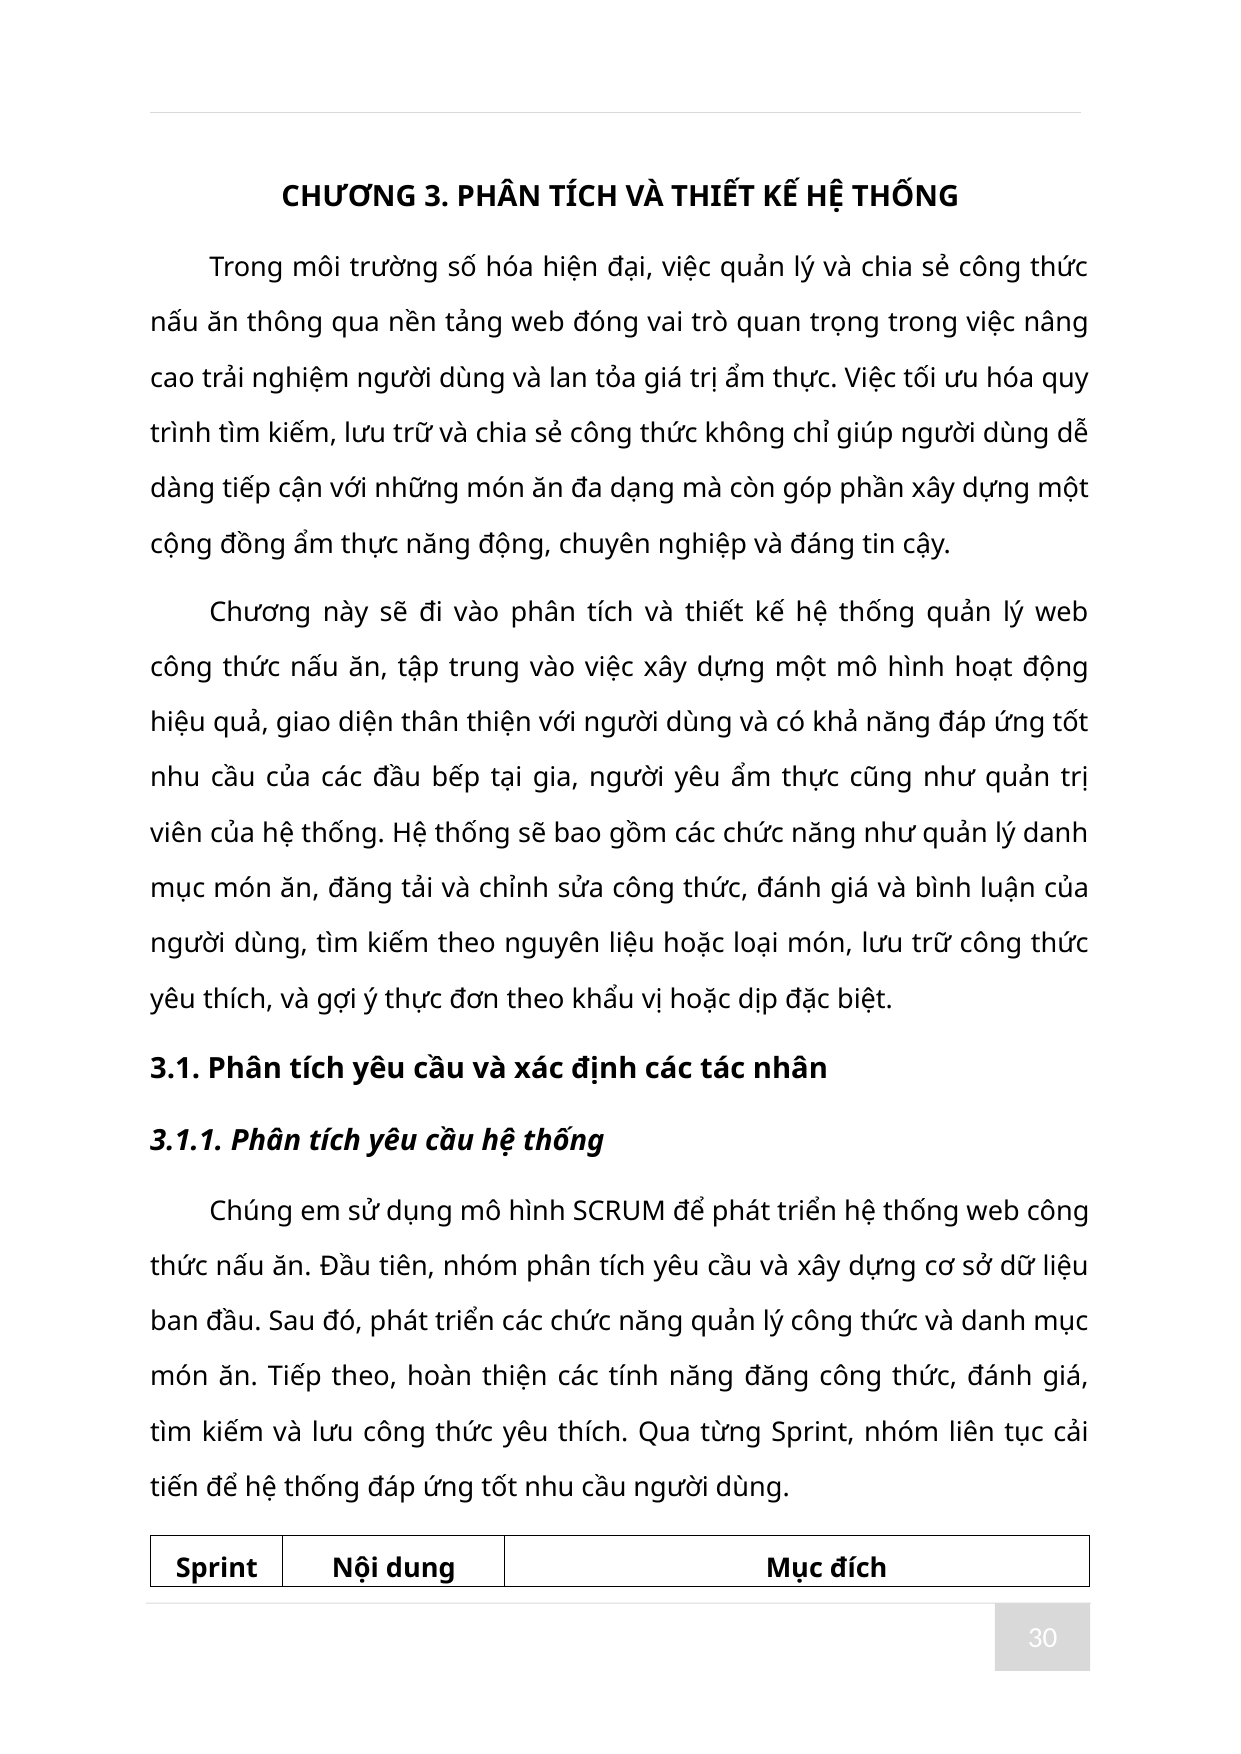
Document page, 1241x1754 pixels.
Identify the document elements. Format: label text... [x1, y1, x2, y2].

subtitle 3.1.1. Phân tích yêu cầu hệ thống [150, 1119, 1090, 1159]
subtitle CHƯƠNG 3. PHÂN TÍCH VÀ THIẾT KẾ HỆ THỐNG [150, 175, 1090, 215]
subtitle 3.1. Phân tích yêu cầu và xác định các tác nhân [150, 1047, 1090, 1087]
table_header Nội dung [283, 1536, 504, 1586]
text Chương này sẽ đi vào phân tích và thiết kế hệ thống quản lý web công thức nấu ăn, tập trung vào việc xây dựng một mô hình hoạt động hiệu quả, giao diện thân thiện với người dùng và có khả năng đáp ứng tốt nhu cầu của các đầu bếp tại gia, người yêu ẩm thực cũng như quản trị viên của hệ thống. Hệ thống sẽ bao gồm các chức năng như quản lý danh mục món ăn, đăng tải và chỉnh sửa công thức, đánh giá và bình luận của người dùng, tìm kiếm theo nguyên liệu hoặc loại món, lưu trữ công thức yêu thích, và gợi ý thực đơn theo khẩu vị hoặc dịp đặc biệt. [150, 592, 1090, 1016]
table_header Sprint [151, 1536, 282, 1586]
text Trong môi trường số hóa hiện đại, việc quản lý và chia sẻ công thức nấu ăn thông qua nền tảng web đóng vai trò quan trọng trong việc nâng cao trải nghiệm người dùng và lan tỏa giá trị ẩm thực. Việc tối ưu hóa quy trình tìm kiếm, lưu trữ và chia sẻ công thức không chỉ giúp người dùng dễ dàng tiếp cận với những món ăn đa dạng mà còn góp phần xây dựng một cộng đồng ẩm thực năng động, chuyên nghiệp và đáng tin cậy. [150, 248, 1090, 561]
text Chúng em sử dụng mô hình SCRUM để phát triển hệ thống web công thức nấu ăn. Đầu tiên, nhóm phân tích yêu cầu và xây dựng cơ sở dữ liệu ban đầu. Sau đó, phát triển các chức năng quản lý công thức và danh mục món ăn. Tiếp theo, hoàn thiện các tính năng đăng công thức, đánh giá, tìm kiếm và lưu công thức yêu thích. Qua từng Sprint, nhóm liên tục cải tiến để hệ thống đáp ứng tốt nhu cầu người dùng. [150, 1191, 1090, 1504]
table_header Mục đích [505, 1536, 1089, 1586]
